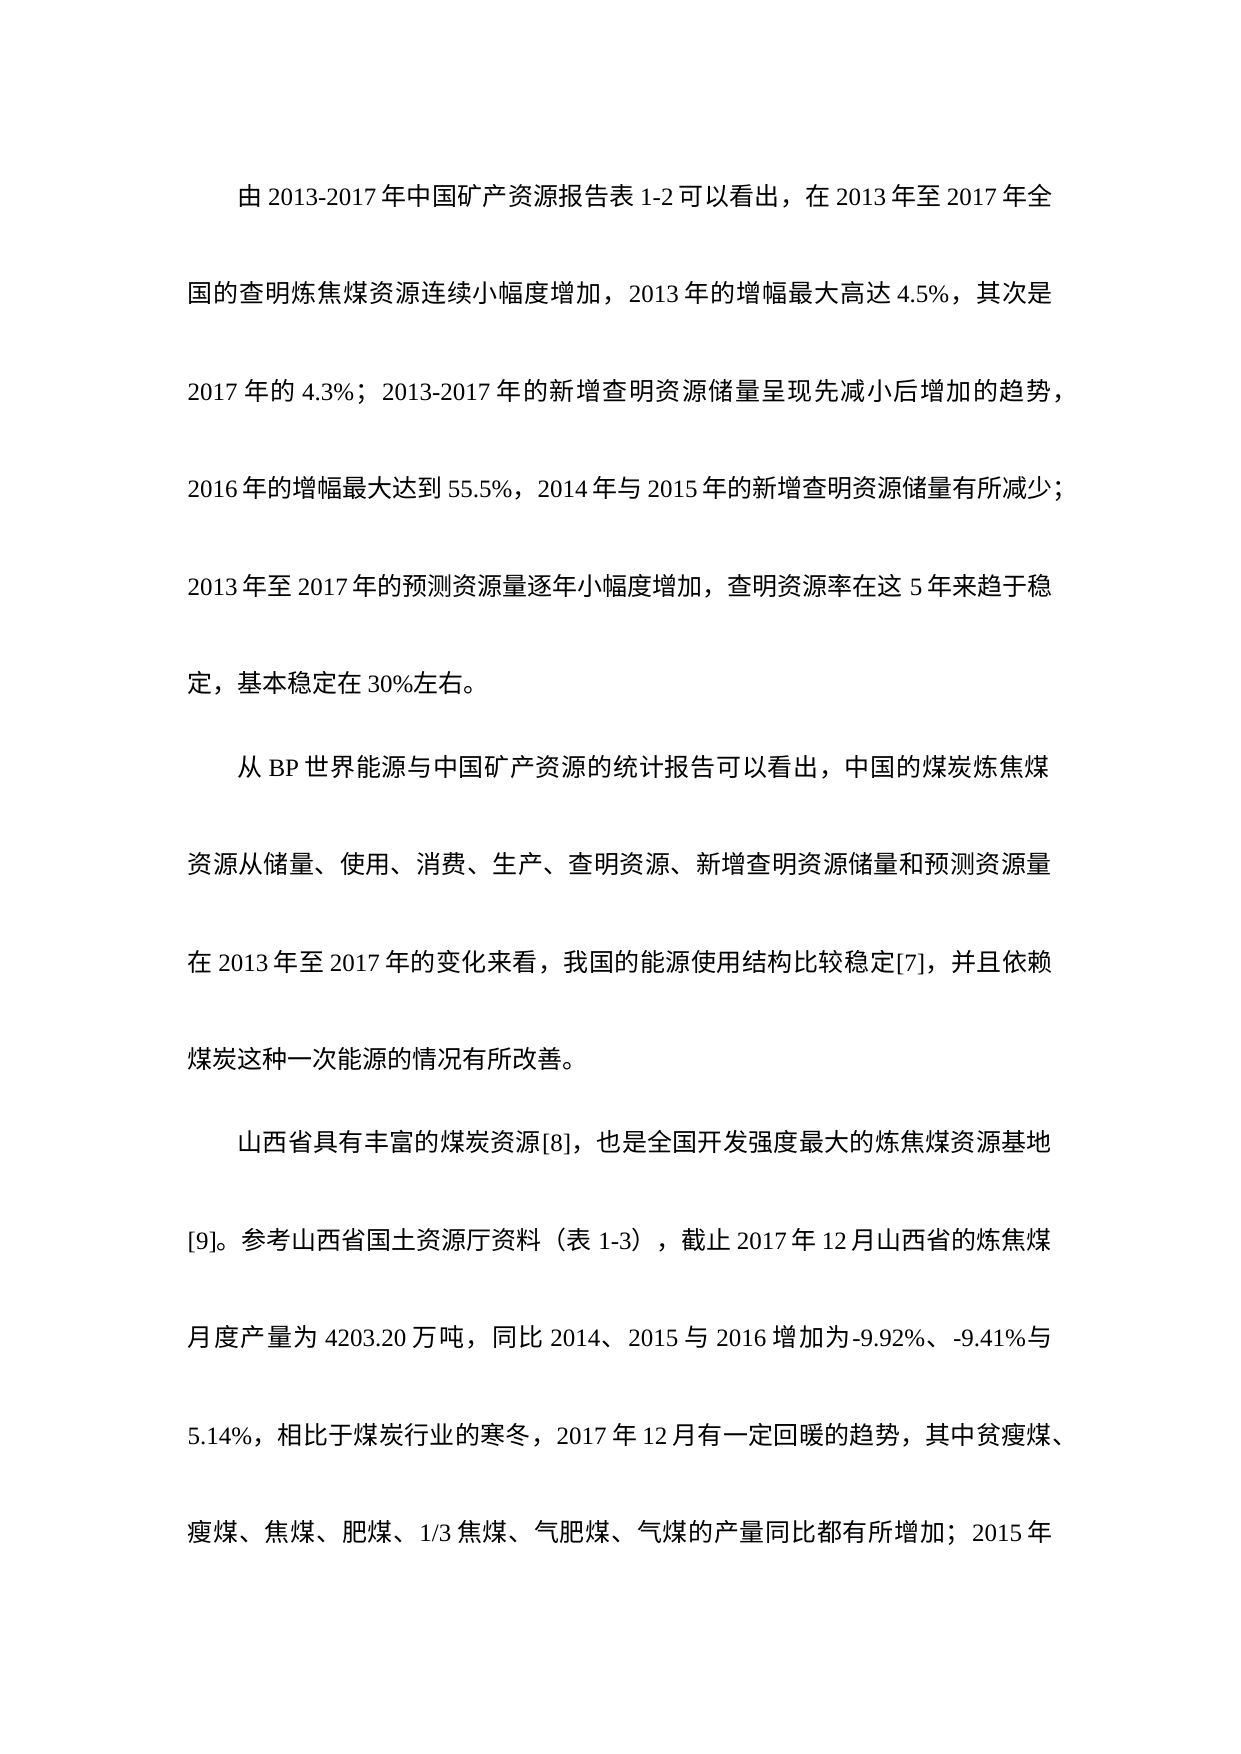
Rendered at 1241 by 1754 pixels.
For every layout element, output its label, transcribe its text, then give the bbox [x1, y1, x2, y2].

text 由2013-2017年中国矿产资源报告表1-2可以看出，在2013年至2017年全国的查明炼焦煤资源连续小幅度增加，2013年的增幅最大高达4.5%，其次是2017年的4.3%；2013-2017年的新增查明资源储量呈现先减小后增加的趋势，2016年的增幅最大达到55.5%，2014年与2015年的新增查明资源储量有所减少；2013年至2017年的预测资源量逐年小幅度增加，查明资源率在这5年来趋于稳定，基本稳定在30%左右。 [187, 162, 1053, 714]
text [187, 1108, 1053, 1563]
text 从BP世界能源与中国矿产资源的统计报告可以看出，中国的煤炭炼焦煤资源从储量、使用、消费、生产、查明资源、新增查明资源储量和预测资源量在2013年至2017年的变化来看，我国的能源使用结构比较稳定[7]，并且依赖煤炭这种一次能源的情况有所改善。 [187, 733, 1053, 1090]
